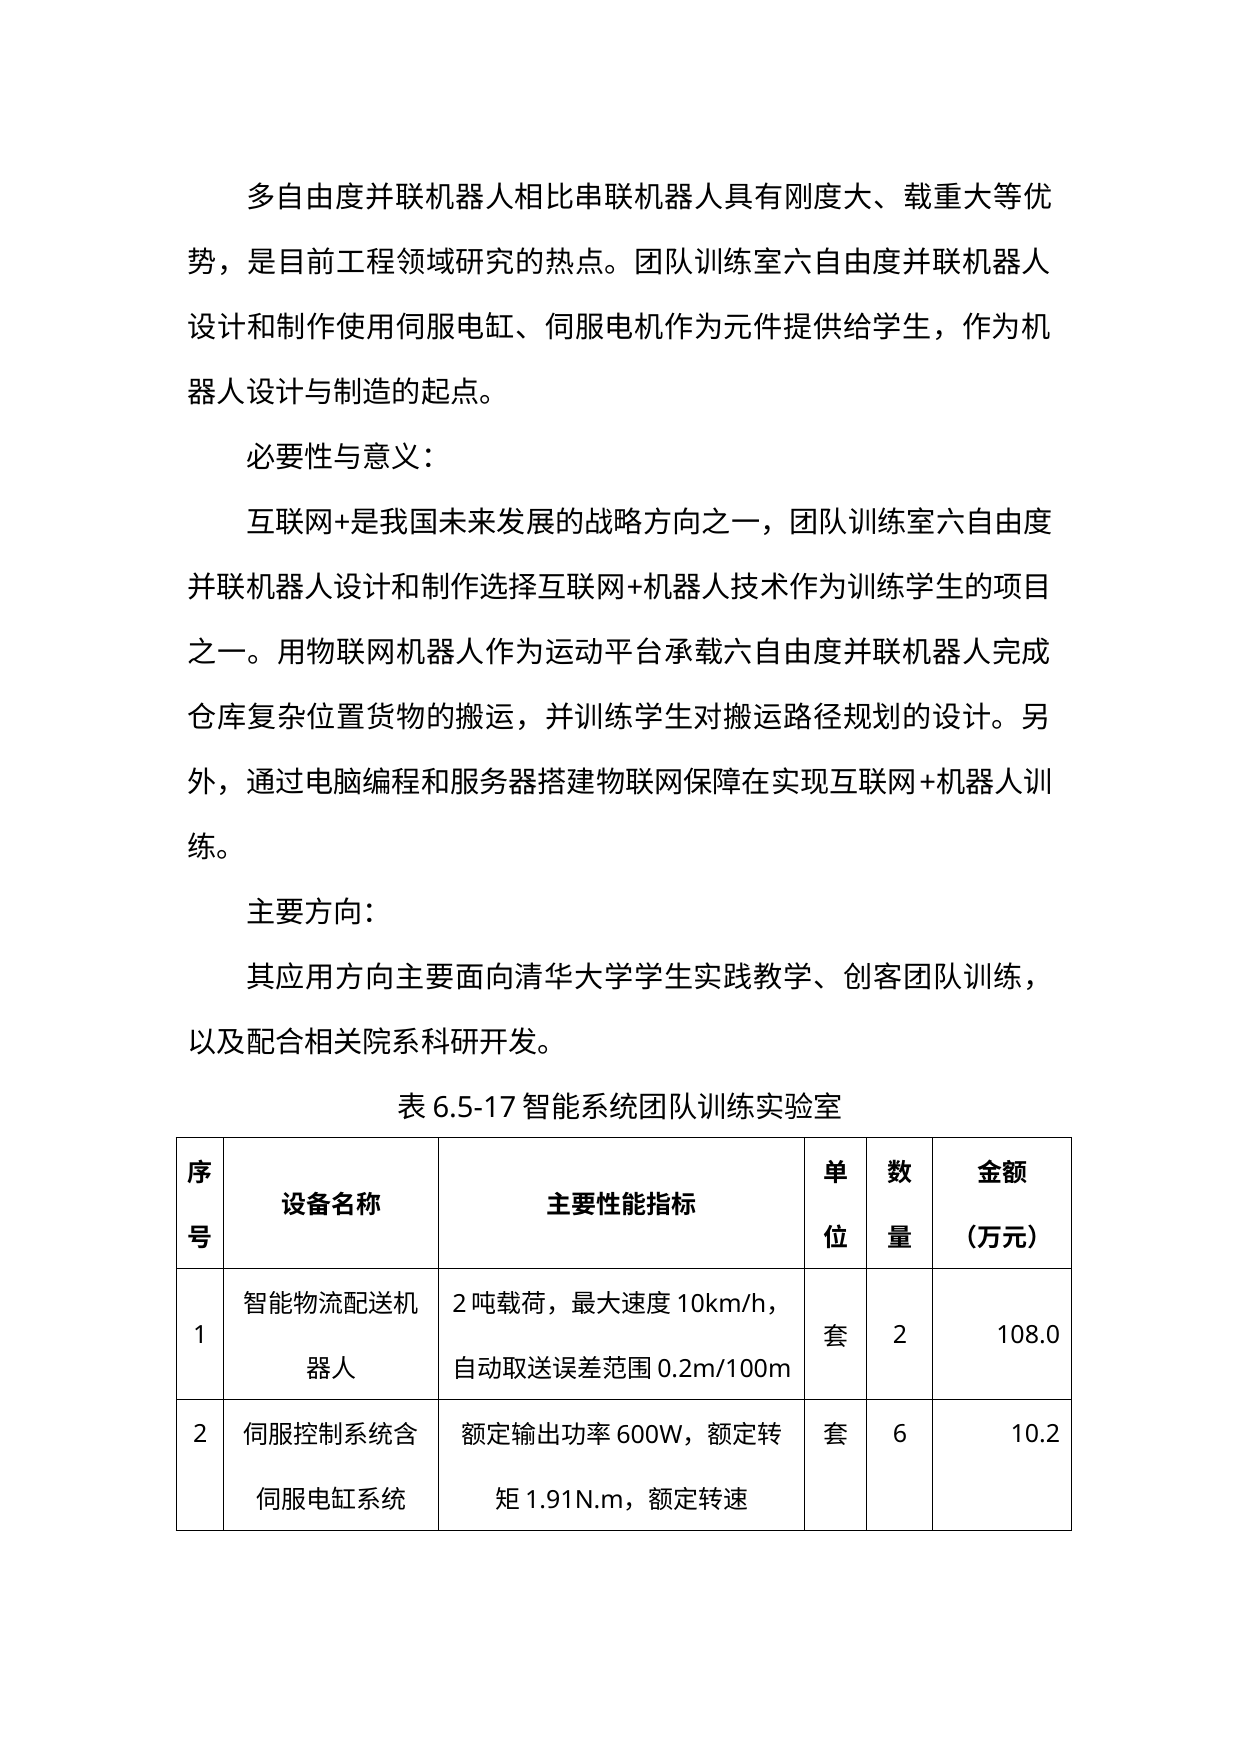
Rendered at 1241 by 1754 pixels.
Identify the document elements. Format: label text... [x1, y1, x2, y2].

table_header 序号 [177, 1138, 223, 1268]
list 必要性与意义： [187, 422, 1053, 487]
table_header 设备名称 [224, 1138, 438, 1268]
text 表6.5-17智能系统团队训练实验室 [187, 1072, 1053, 1137]
table_cell 1 [177, 1269, 223, 1399]
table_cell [439, 1400, 804, 1530]
table_cell 108.0 [933, 1269, 1071, 1399]
table_header 主要性能指标 [439, 1138, 804, 1268]
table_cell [224, 1400, 438, 1530]
table_header 单位 [805, 1138, 866, 1268]
table_cell 2 [177, 1400, 223, 1530]
table_cell 智能物流配送机器人 [224, 1269, 438, 1399]
list 主要方向： [187, 877, 1053, 942]
table_cell 2 [867, 1269, 932, 1399]
list 互联网+是我国未来发展的战略方向之一，团队训练室六自由度并联机器人设计和制作选择互联网+机器人技术作为训练学生的项目之一。用物联网机器人作为运动平台承载六自由度并联机器人完成仓库复杂位置货物的搬运，并训练学生对搬运路径规划的设计。另外，通过电脑编程和服务器搭建物联网保障在实现互联网+机器人训练。 [187, 487, 1053, 877]
table_cell 10.2 [933, 1400, 1071, 1530]
list 多自由度并联机器人相比串联机器人具有刚度大、载重大等优势，是目前工程领域研究的热点。团队训练室六自由度并联机器人设计和制作使用伺服电缸、伺服电机作为元件提供给学生，作为机器人设计与制造的起点。 [187, 162, 1053, 422]
table_cell 套 [805, 1400, 866, 1530]
table_header 数量 [867, 1138, 932, 1268]
table_cell 6 [867, 1400, 932, 1530]
table_header 金额 （万元） [933, 1138, 1071, 1268]
table_cell 2吨载荷，最大速度10km/h，自动取送误差范围0.2m/100m [439, 1269, 804, 1399]
list 其应用方向主要面向清华大学学生实践教学、创客团队训练，以及配合相关院系科研开发。 [187, 942, 1053, 1072]
table_cell 套 [805, 1269, 866, 1399]
